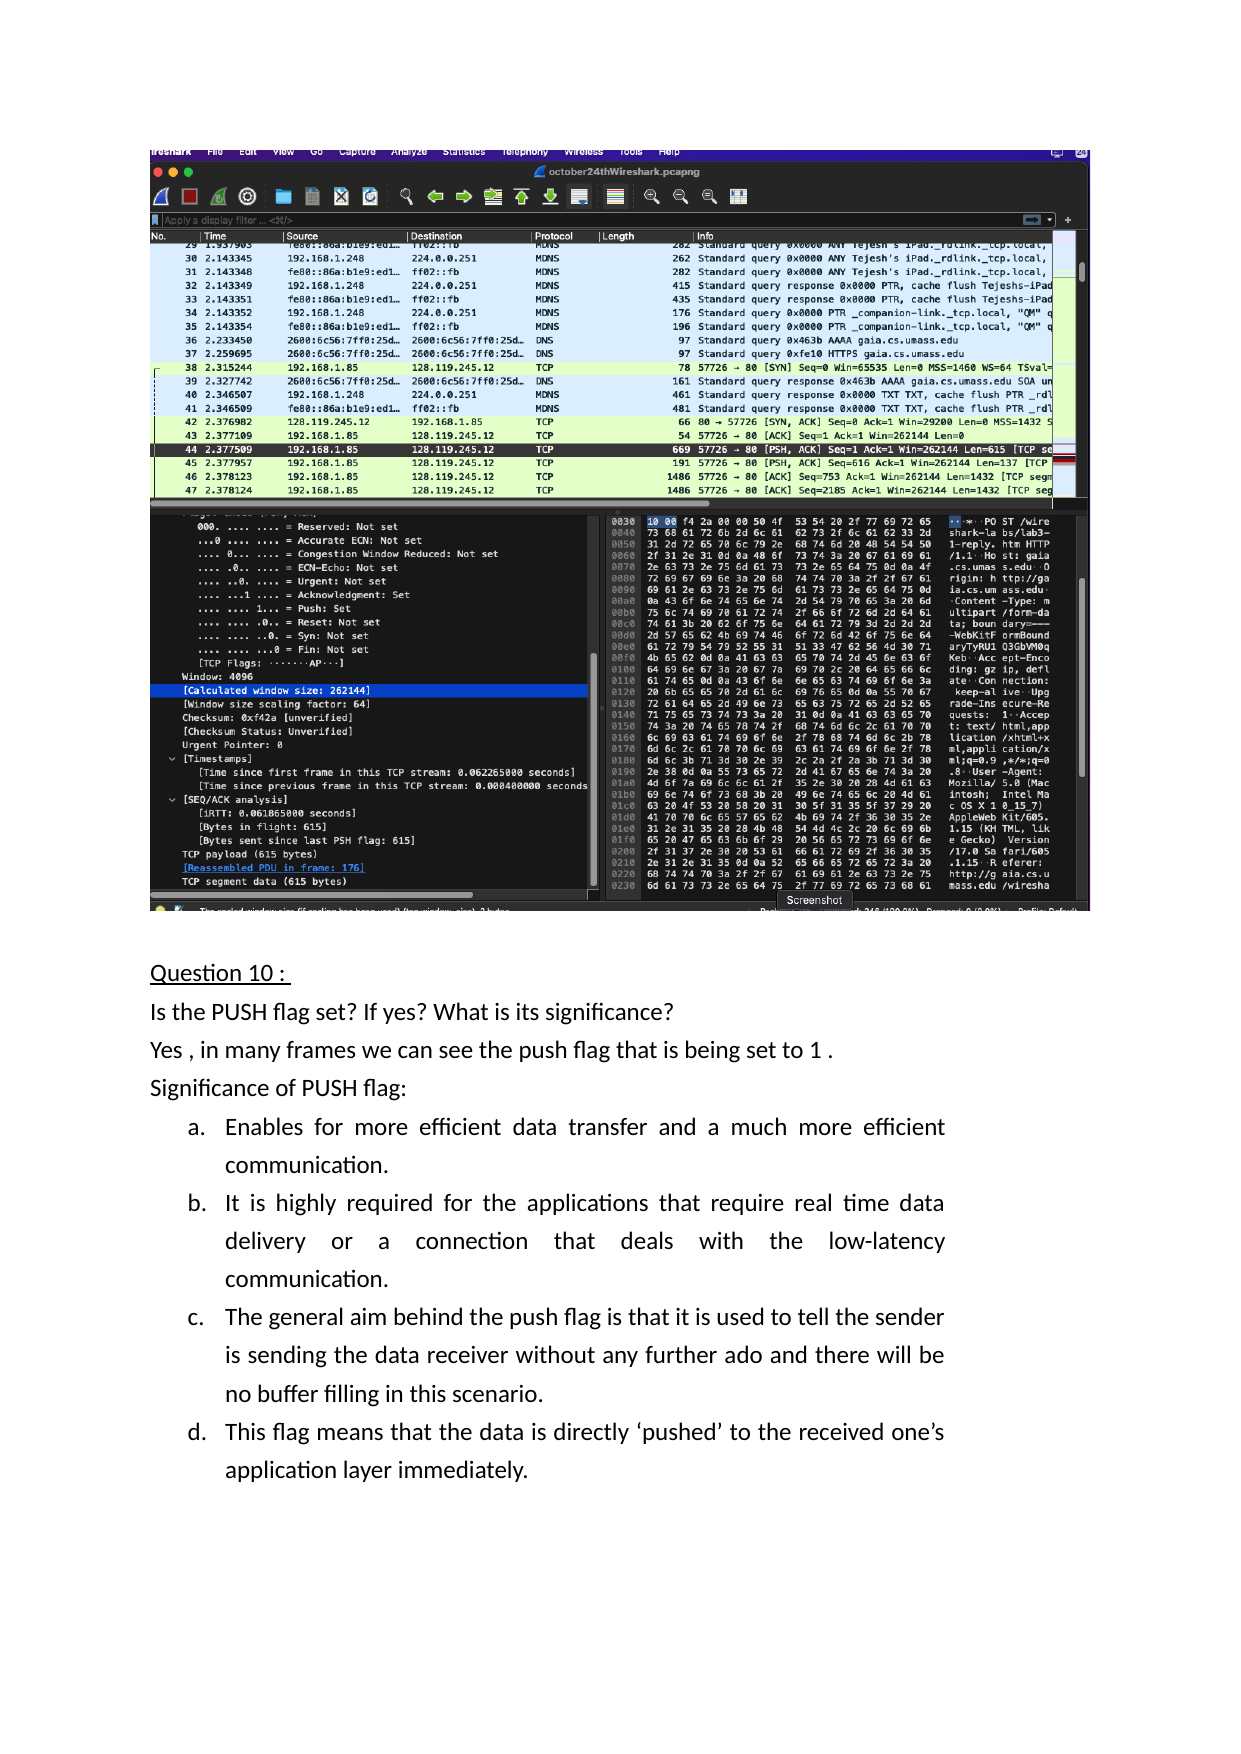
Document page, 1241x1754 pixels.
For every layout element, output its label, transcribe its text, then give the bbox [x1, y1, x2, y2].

text Is the PUSH flag set? If yes? What is its significance? [150, 996, 946, 1026]
text Significance of PUSH flag: [150, 1072, 946, 1103]
list Enables for more efficient data transfer and a much more efficient communication. [187, 1111, 946, 1179]
list It is highly required for the applications that require real time data delivery or a connection that deals with the low-latency communication. [187, 1187, 946, 1294]
list This flag means that the data is directly ‘pushed’ to the received one’s application layer immediately. [187, 1416, 946, 1484]
picture [150, 150, 1091, 911]
text Yes , in many frames we can see the push flag that is being set to 1 . [150, 1034, 946, 1064]
text Question 10 : [150, 957, 946, 988]
list The general aim behind the push flag is that it is used to tell the sender is sending the data receiver without any further ado and there will be no buffer filling in this scenario. [187, 1302, 946, 1408]
